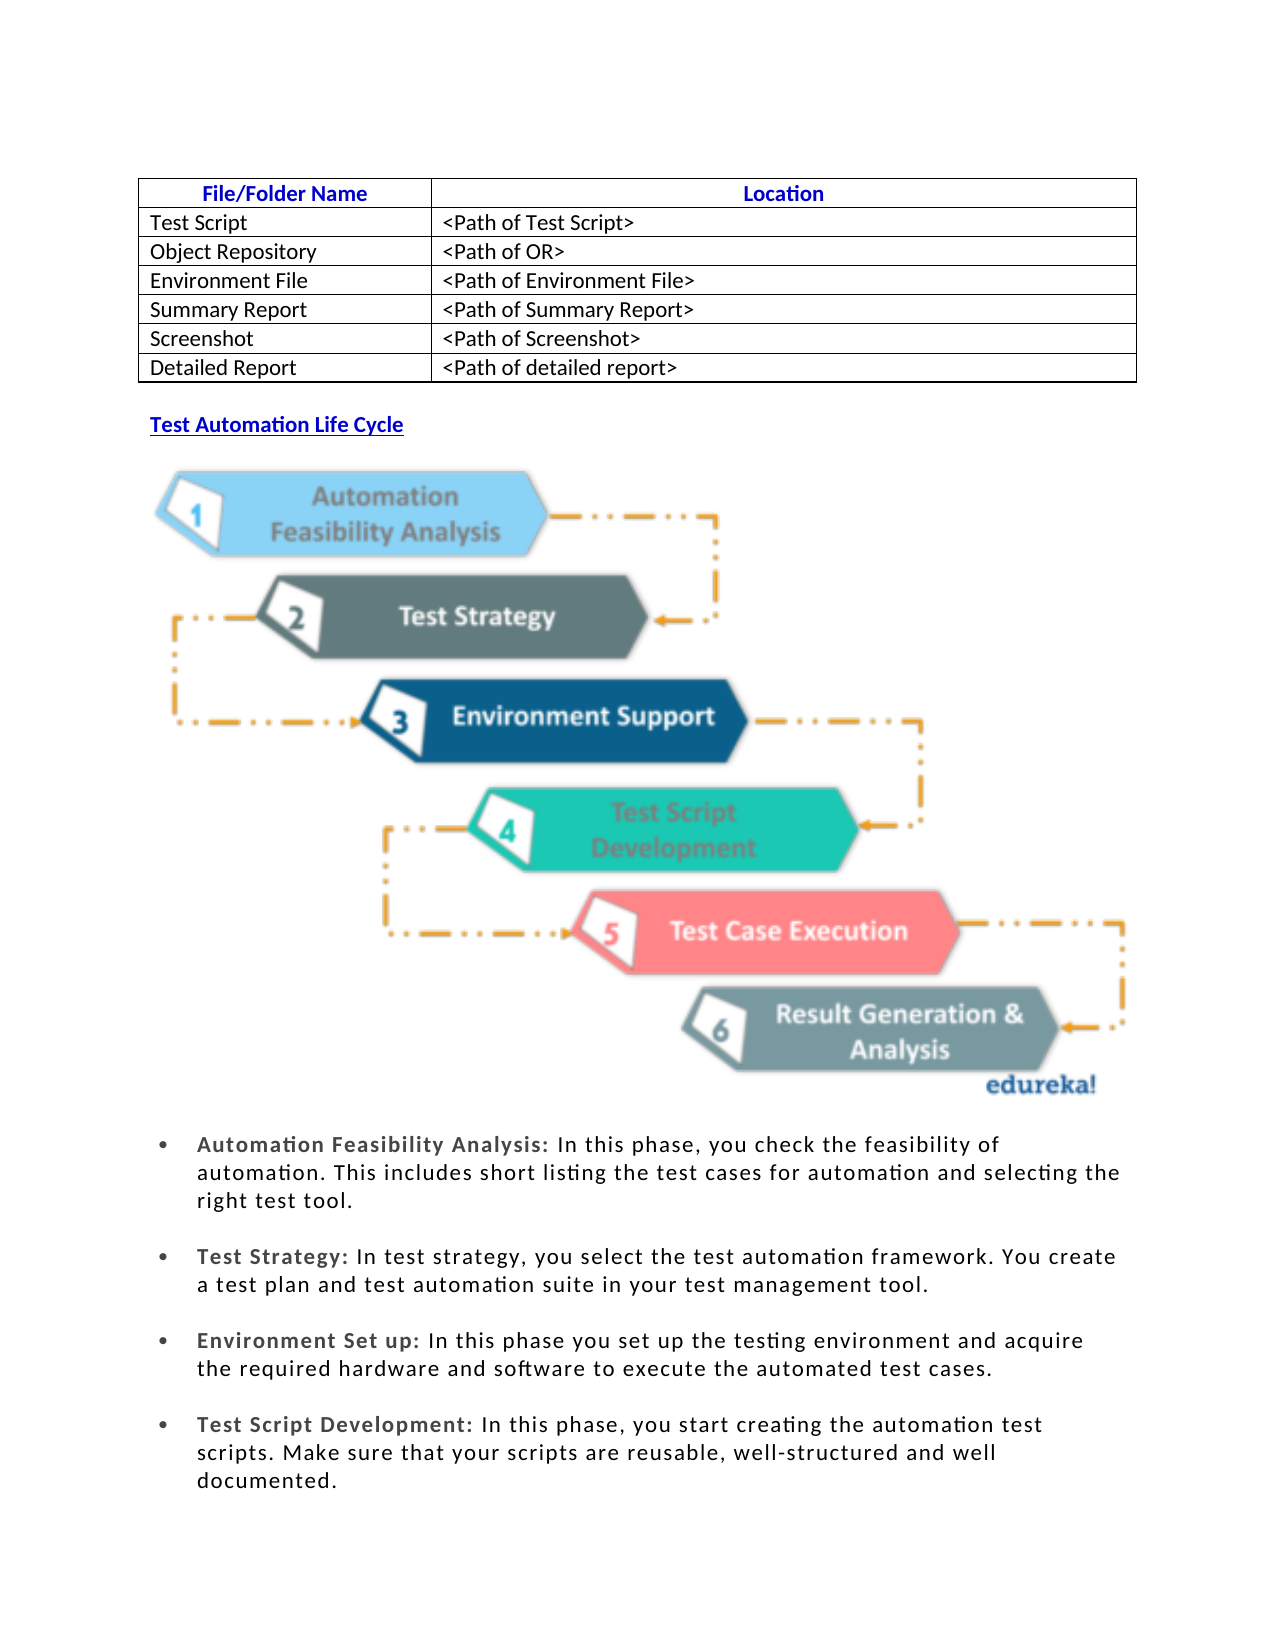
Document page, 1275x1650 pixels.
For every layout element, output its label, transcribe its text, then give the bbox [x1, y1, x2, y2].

table_cell <Path of OR> [432, 237, 1136, 265]
table_cell <Path of detailed report> [432, 354, 1136, 381]
list Environment Set up: In this phase you set up the testing environment and acquire the required hardware and software to execute the automated test cases. [159, 1326, 1125, 1382]
table_cell Summary Report [139, 295, 431, 323]
table_cell <Path of Environment File> [432, 266, 1136, 294]
table_cell Screenshot [139, 324, 431, 352]
list Test Script Development: In this phase, you start creating the automation test scripts. Make sure that your scripts are reusable, well-structured and well documented. [159, 1410, 1125, 1494]
list Test Strategy: In test strategy, you select the test automation framework. You create a test plan and test automation suite in your test management tool. [159, 1242, 1125, 1298]
table_cell Test Script [139, 208, 431, 236]
text Test Automation Life Cycle [150, 411, 1125, 438]
table_header Location [432, 179, 1136, 207]
table_cell <Path of Summary Report> [432, 295, 1136, 323]
table_cell Object Repository [139, 237, 431, 265]
table_cell <Path of Screenshot> [432, 324, 1136, 352]
picture [150, 466, 1127, 1102]
table_cell Detailed Report [139, 354, 431, 381]
table_header File/Folder Name [139, 179, 431, 207]
list Automation Feasibility Analysis: In this phase, you check the feasibility of automation. This includes short listing the test cases for automation and selecting the right test tool. [159, 1130, 1125, 1214]
table_cell <Path of Test Script> [432, 208, 1136, 236]
table_cell Environment File [139, 266, 431, 294]
